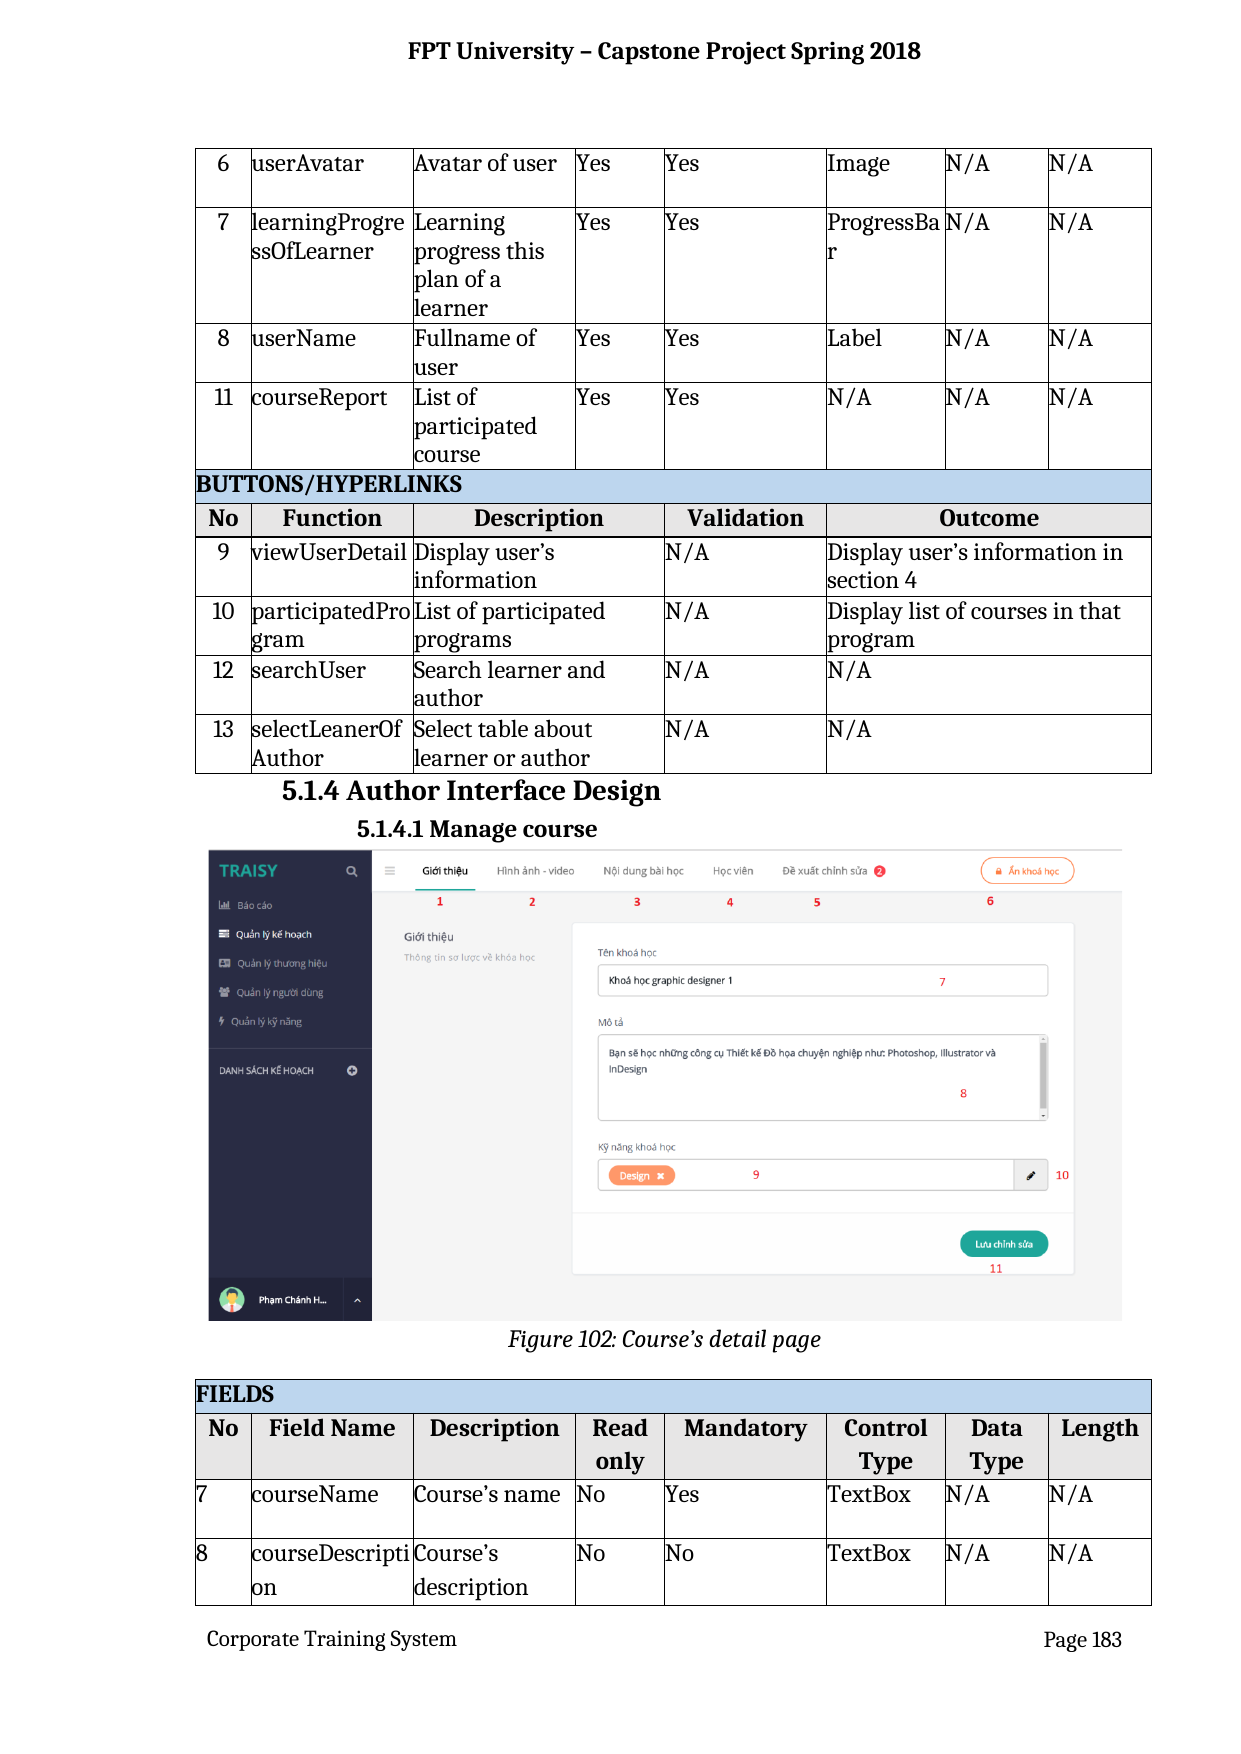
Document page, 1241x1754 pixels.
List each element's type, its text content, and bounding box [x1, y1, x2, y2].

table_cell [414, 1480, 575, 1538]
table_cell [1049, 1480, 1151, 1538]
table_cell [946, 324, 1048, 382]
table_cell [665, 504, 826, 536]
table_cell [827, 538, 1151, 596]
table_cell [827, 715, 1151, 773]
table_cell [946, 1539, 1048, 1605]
subtitle 5.1.4.1 Manage course [357, 815, 1124, 844]
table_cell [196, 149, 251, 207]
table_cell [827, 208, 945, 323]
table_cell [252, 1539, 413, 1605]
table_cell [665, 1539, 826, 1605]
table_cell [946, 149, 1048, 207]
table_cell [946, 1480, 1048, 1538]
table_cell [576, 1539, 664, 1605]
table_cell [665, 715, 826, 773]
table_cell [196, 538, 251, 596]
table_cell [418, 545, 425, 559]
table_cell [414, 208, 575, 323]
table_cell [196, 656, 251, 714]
picture [208, 849, 1123, 1321]
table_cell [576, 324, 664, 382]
subtitle 5.1.4 Author Interface Design [282, 774, 1124, 807]
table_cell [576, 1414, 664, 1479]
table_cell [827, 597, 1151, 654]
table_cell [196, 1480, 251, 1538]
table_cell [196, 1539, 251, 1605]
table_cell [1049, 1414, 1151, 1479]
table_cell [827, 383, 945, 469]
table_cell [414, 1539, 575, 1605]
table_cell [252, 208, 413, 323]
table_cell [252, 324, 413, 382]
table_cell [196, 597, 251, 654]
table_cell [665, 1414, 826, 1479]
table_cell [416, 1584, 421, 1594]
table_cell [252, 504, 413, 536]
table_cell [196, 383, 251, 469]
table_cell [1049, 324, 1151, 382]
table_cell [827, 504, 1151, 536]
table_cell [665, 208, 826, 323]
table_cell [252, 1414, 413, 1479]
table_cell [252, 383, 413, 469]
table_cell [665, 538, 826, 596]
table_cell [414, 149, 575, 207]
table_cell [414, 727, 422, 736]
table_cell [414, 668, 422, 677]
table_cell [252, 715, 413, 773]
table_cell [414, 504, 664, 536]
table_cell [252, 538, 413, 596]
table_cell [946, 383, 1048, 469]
text Figure 102: Course’s detail page [207, 1325, 1122, 1354]
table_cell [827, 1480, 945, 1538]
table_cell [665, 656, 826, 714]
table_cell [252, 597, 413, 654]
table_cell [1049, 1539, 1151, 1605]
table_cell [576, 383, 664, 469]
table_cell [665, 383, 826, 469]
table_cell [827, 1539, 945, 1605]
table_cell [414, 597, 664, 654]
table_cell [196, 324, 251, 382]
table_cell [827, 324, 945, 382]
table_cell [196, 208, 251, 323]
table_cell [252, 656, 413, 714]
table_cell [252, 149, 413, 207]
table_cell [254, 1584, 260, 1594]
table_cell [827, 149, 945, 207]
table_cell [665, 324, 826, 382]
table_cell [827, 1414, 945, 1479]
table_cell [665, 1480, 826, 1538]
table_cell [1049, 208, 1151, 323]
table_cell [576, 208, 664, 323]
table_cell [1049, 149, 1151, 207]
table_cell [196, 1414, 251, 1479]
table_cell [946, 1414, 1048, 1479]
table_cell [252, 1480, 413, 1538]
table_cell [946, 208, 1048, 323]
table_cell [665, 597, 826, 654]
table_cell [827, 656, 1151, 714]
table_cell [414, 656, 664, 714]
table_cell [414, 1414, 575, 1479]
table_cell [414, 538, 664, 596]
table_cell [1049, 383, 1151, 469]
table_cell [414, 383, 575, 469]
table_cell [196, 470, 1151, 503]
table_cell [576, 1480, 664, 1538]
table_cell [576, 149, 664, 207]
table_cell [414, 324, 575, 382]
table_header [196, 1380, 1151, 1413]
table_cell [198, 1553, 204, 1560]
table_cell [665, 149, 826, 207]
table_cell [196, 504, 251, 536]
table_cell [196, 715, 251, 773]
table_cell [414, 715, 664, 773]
